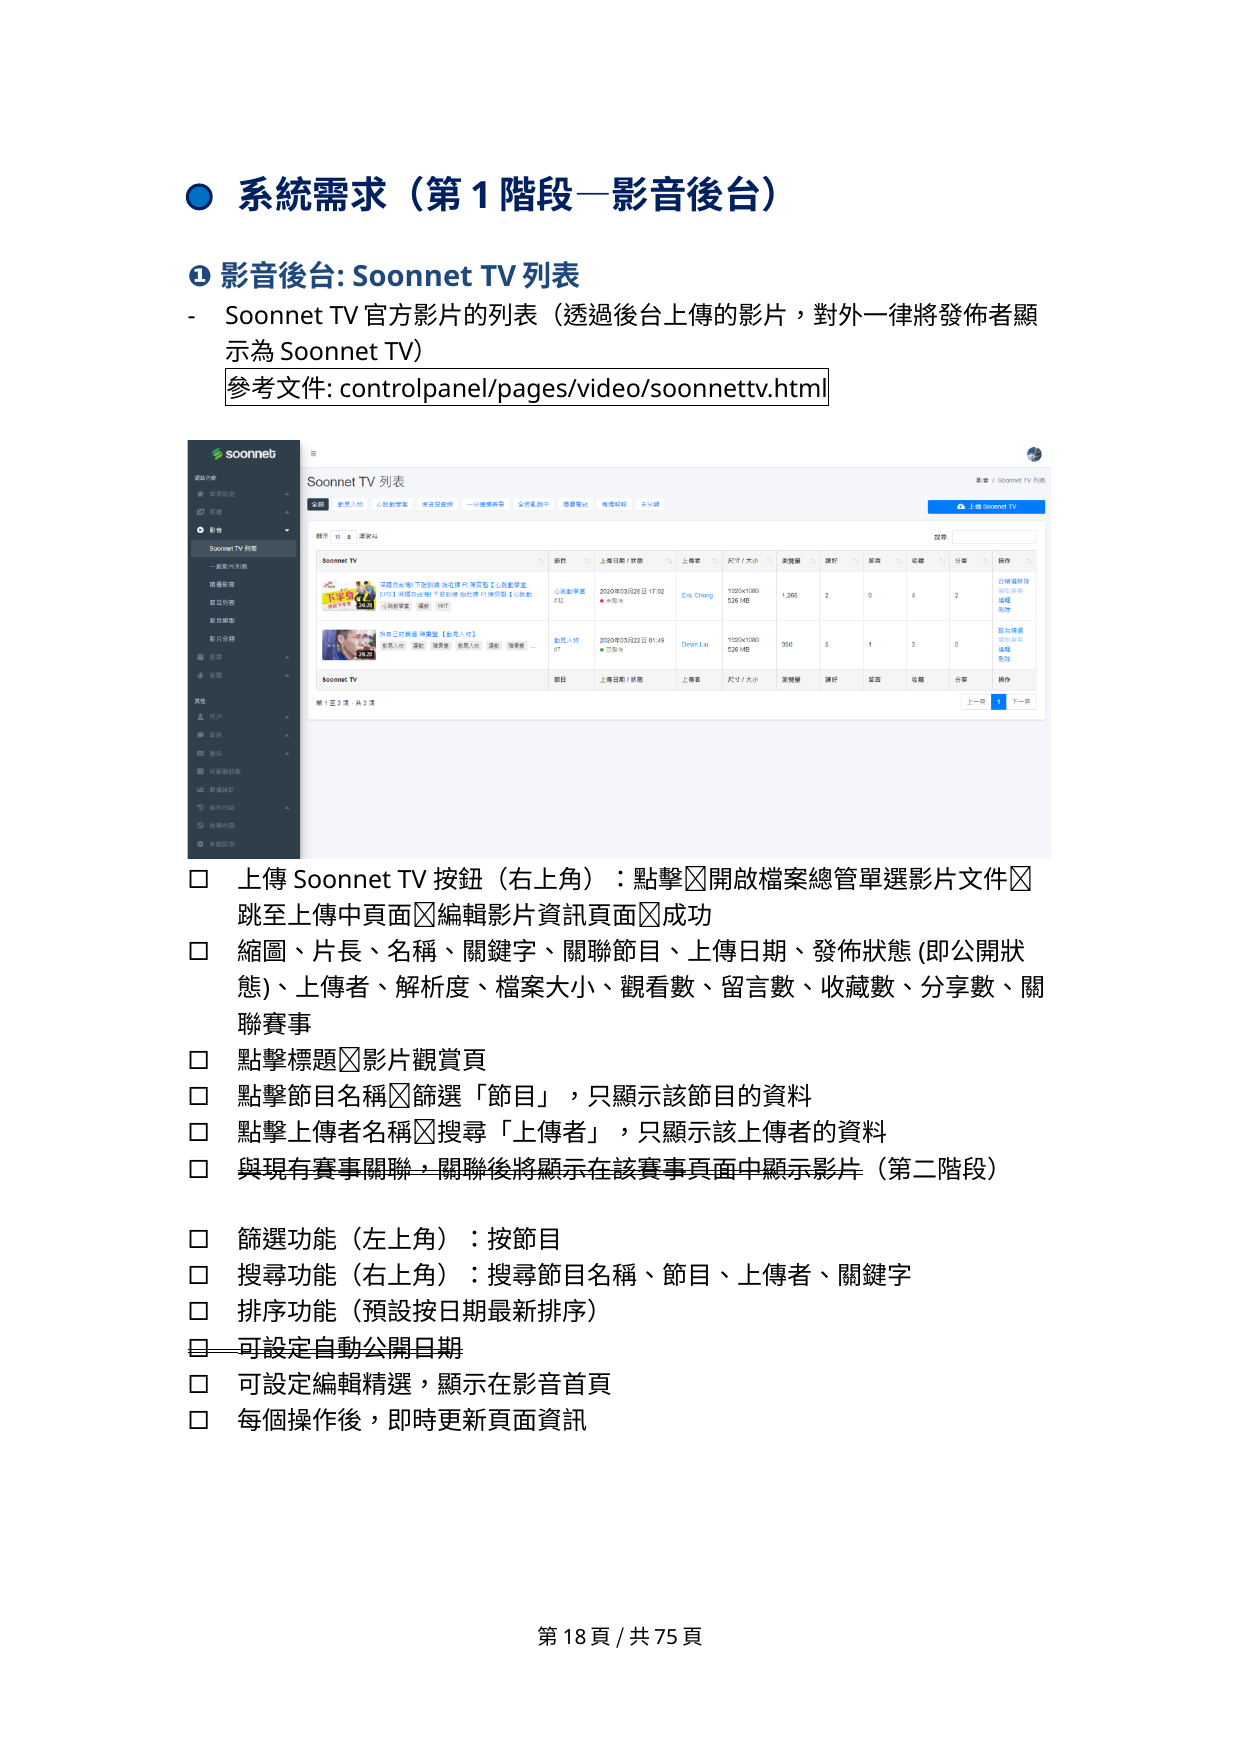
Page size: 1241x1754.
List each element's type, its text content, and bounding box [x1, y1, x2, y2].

list 點擊節目名稱篩選「節目」，只顯示該節目的資料 [187, 1077, 1053, 1113]
list 篩選功能（左上角）：按節目 [187, 1219, 1053, 1256]
subtitle ❶ 影音後台: Soonnet TV列表 [187, 253, 1053, 295]
list 點擊標題影片觀賞頁 [187, 1040, 1053, 1077]
list 可設定編輯精選，顯示在影音首頁 [187, 1364, 1053, 1401]
list Soonnet TV官方影片的列表（透過後台上傳的影片，對外一律將發佈者顯示為Soonnet TV） 參考文件: controlpanel/pages/video/soonnettv.html [187, 295, 1053, 406]
list 與現有賽事關聯，關聯後將顯示在該賽事頁面中顯示影片（第二階段） [187, 1149, 1053, 1185]
subtitle 系統需求（第1階段—影音後台） [237, 164, 1053, 219]
picture [187, 440, 1052, 859]
list 上傳 Soonnet TV 按鈕（右上角）：點擊開啟檔案總管單選影片文件跳至上傳中頁面編輯影片資訊頁面成功 [187, 859, 1053, 932]
list 排序功能（預設按日期最新排序） [187, 1292, 1053, 1328]
list 點擊上傳者名稱搜尋「上傳者」，只顯示該上傳者的資料 [187, 1113, 1053, 1149]
list 可設定自動公開日期 [187, 1328, 1053, 1364]
list 搜尋功能（右上角）：搜尋節目名稱、節目、上傳者、關鍵字 [187, 1256, 1053, 1292]
list 每個操作後，即時更新頁面資訊 [187, 1401, 1053, 1437]
list 縮圖、片長、名稱、關鍵字、關聯節目、上傳日期、發佈狀態 (即公開狀態)、上傳者、解析度、檔案大小、觀看數、留言數、收藏數、分享數、關聯賽事 [187, 932, 1053, 1040]
